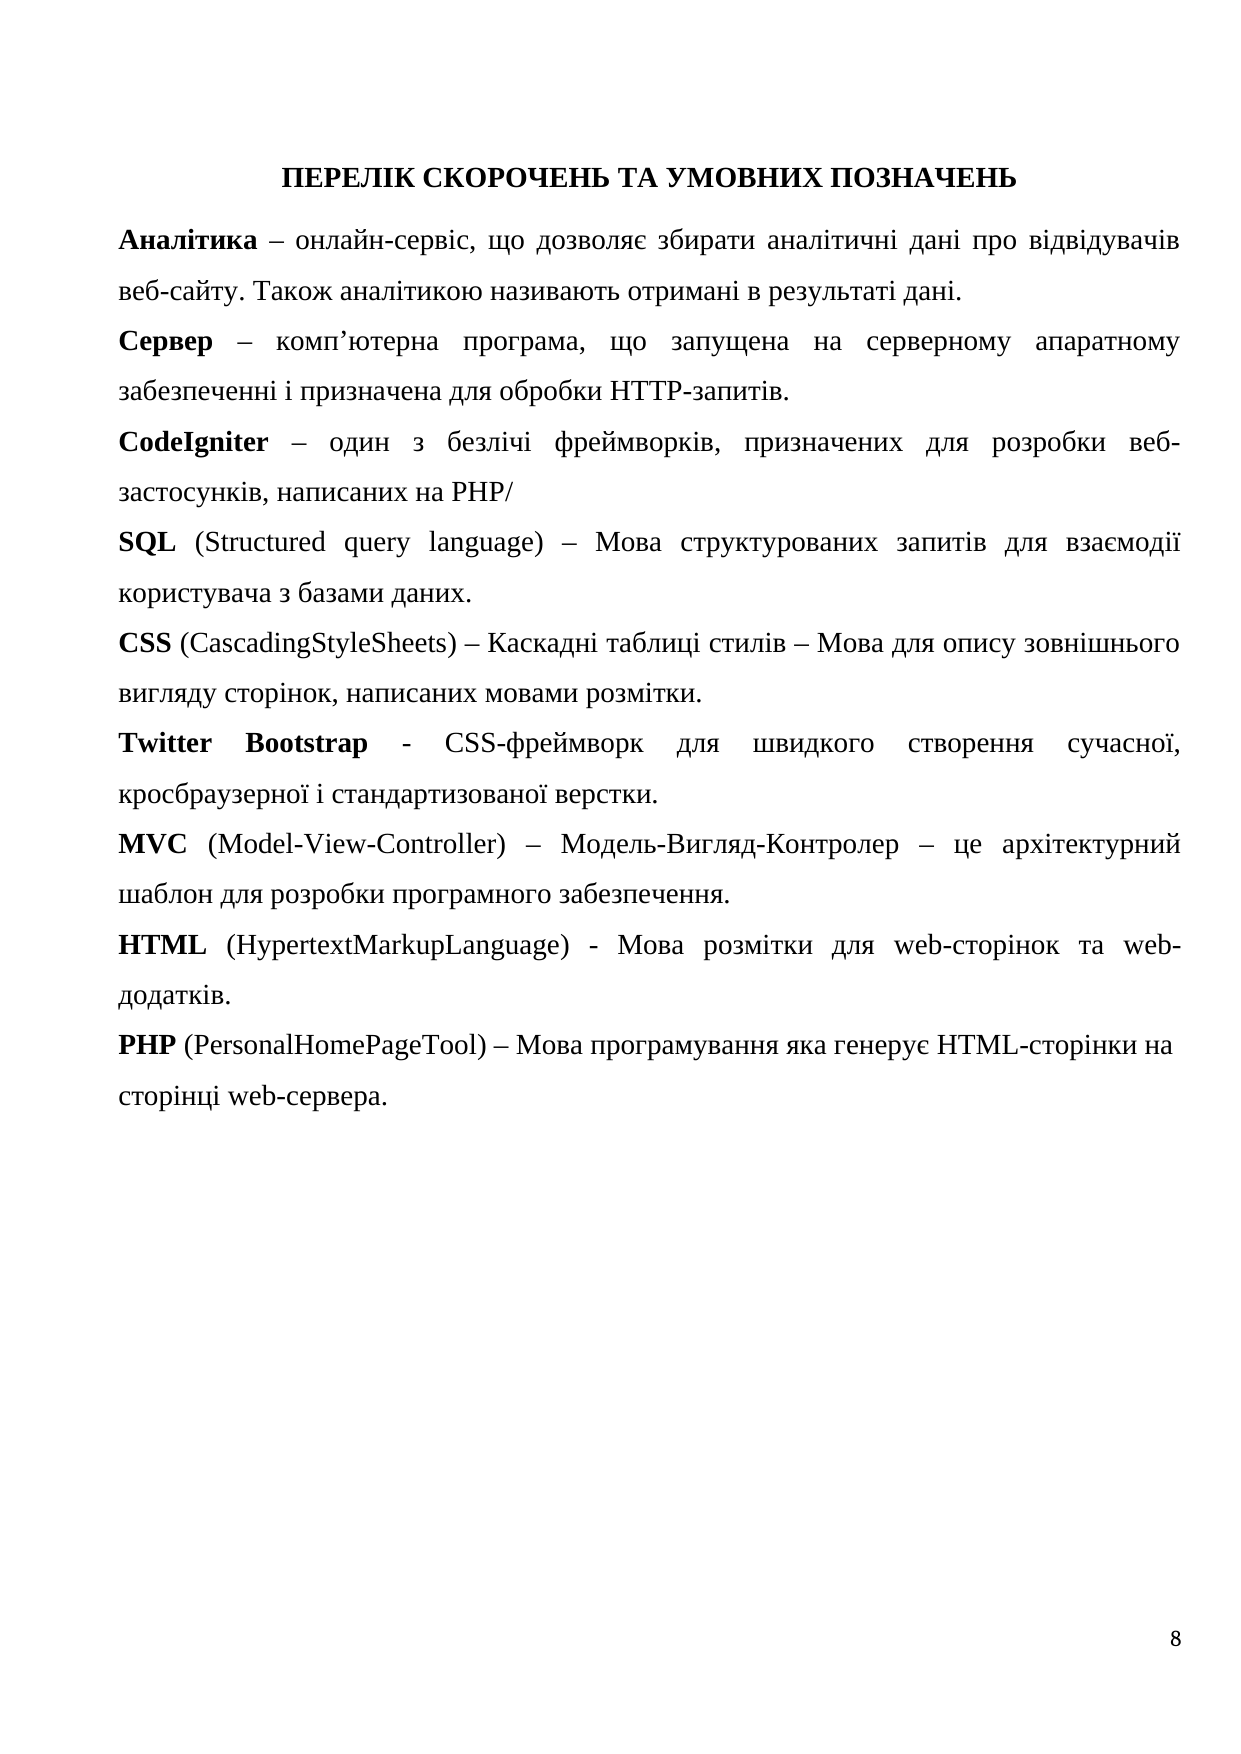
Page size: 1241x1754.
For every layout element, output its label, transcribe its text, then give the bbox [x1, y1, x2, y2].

text MVC (Model-View-Controller) – Модель-Вигляд-Контролер – це архітектурний шаблон для розробки програмного забезпечення. [118, 826, 1181, 910]
text SQL (Structured query language) – Мова структурованих запитів для взаємодії користувача з базами даних. [118, 524, 1181, 608]
text CodeIgniter – один з безлічі фреймворків, призначених для розробки веб-застосунків, написаних на PHP/ [118, 424, 1181, 508]
text CSS (CascadingStyleSheets) – Каскадні таблиці стилів – Мова для опису зовнішнього вигляду сторінок, написаних мовами розмітки. [118, 625, 1181, 709]
text HTML (HypertextMarkupLanguage) - Мова розмітки для web-сторінок та web-додатків. [118, 927, 1181, 1011]
text Аналітика – онлайн-сервіс, що дозволяє збирати аналітичні дані про відвідувачів веб-сайту. Також аналітикою називають отримані в результаті дані. [118, 222, 1181, 306]
text Twitter Bootstrap - CSS-фреймворк для швидкого створення сучасної, кросбраузерної і стандартизованої верстки. [118, 726, 1181, 809]
text Сервер – комп’ютерна програма, що запущена на серверному апаратному забезпеченні і призначена для обробки HTTP-запитів. [118, 323, 1181, 407]
text PHP (PersonalHomePageTool) – Мова програмування яка генерує HTML-сторінки на сторінці web-сервера. [118, 1027, 1181, 1111]
subtitle ПЕРЕЛІК СКОРОЧЕНЬ ТА УМОВНИХ ПОЗНАЧЕНЬ [118, 160, 1181, 193]
